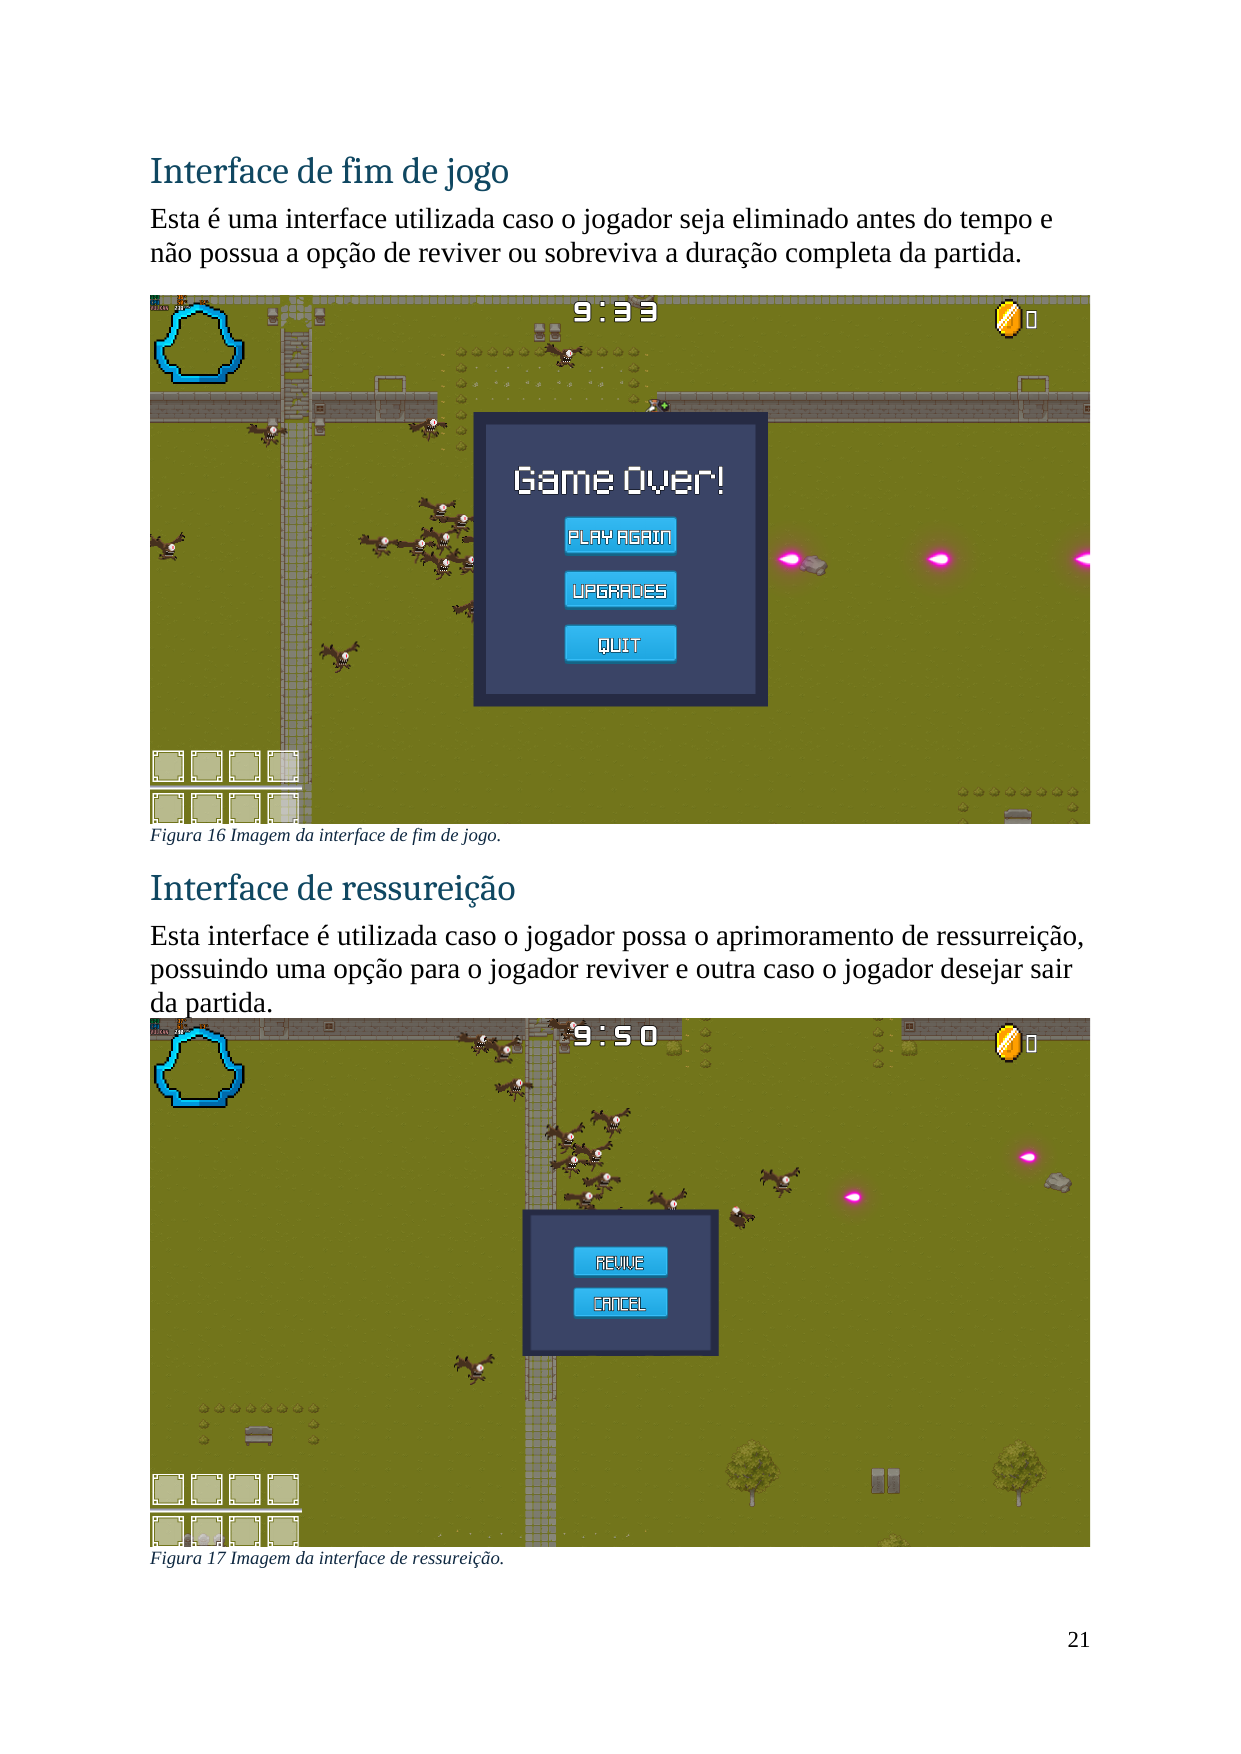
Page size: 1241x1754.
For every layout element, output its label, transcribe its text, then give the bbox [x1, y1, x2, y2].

subtitle Interface de ressureição [150, 866, 1090, 909]
picture [150, 295, 1091, 824]
text Figura 17 Imagem da interface de ressureição. [150, 1547, 1090, 1569]
subtitle Interface de fim de jogo [150, 150, 1090, 193]
text Figura 16 Imagem da interface de fim de jogo. [150, 824, 1090, 845]
text Esta interface é utilizada caso o jogador possa o aprimoramento de ressurreição, possuindo uma opção para o jogador reviver e outra caso o jogador desejar sair da partida. [150, 918, 1090, 1018]
picture [150, 1018, 1091, 1547]
text Esta é uma interface utilizada caso o jogador seja eliminado antes do tempo e não possua a opção de reviver ou sobreviva a duração completa da partida. [150, 201, 1090, 268]
